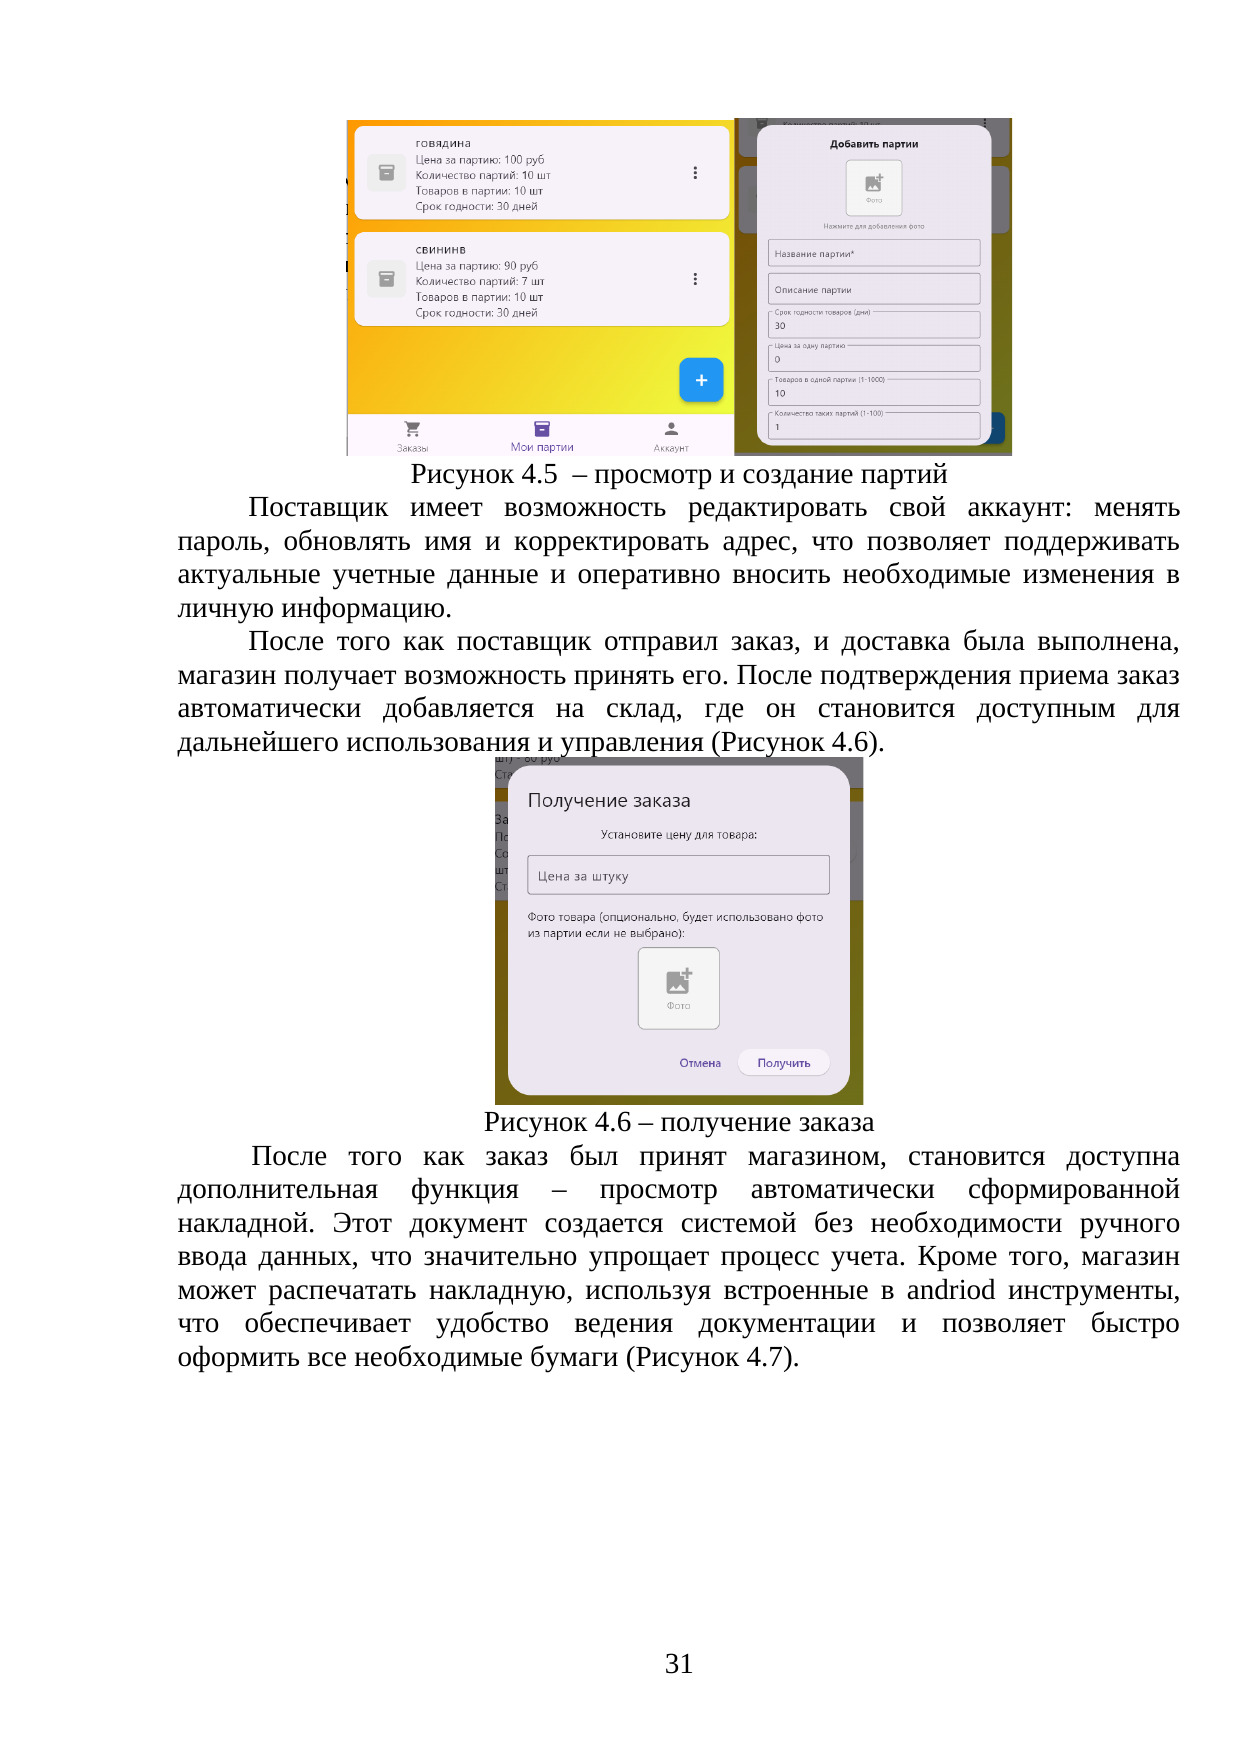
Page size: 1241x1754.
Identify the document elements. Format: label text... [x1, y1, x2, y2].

picture [346, 118, 1013, 456]
text Рисунок 4.6 – получение заказа [177, 1104, 1181, 1138]
text После того как поставщик отправил заказ, и доставка была выполнена, магазин получает возможность принять его. После подтверждения приема заказ автоматически добавляется на склад, где он становится доступным для дальнейшего использования и управления (Рисунок 4.6). [177, 623, 1181, 758]
text Рисунок 4.5 – просмотр и создание партий [177, 456, 1181, 489]
text Поставщик имеет возможность редактировать свой аккаунт: менять пароль, обновлять имя и корректировать адрес, что позволяет поддерживать актуальные учетные данные и оперативно вносить необходимые изменения в личную информацию. [177, 489, 1181, 623]
picture [495, 757, 864, 1105]
text После того как заказ был принят магазином, становится доступна дополнительная функция – просмотр автоматически сформированной накладной. Этот документ создается системой без необходимости ручного ввода данных, что значительно упрощает процесс учета. Кроме того, магазин может распечатать накладную, используя встроенные в andriod инструменты, что обеспечивает удобство ведения документации и позволяет быстро оформить все необходимые бумаги (Рисунок 4.7). [177, 1138, 1181, 1373]
